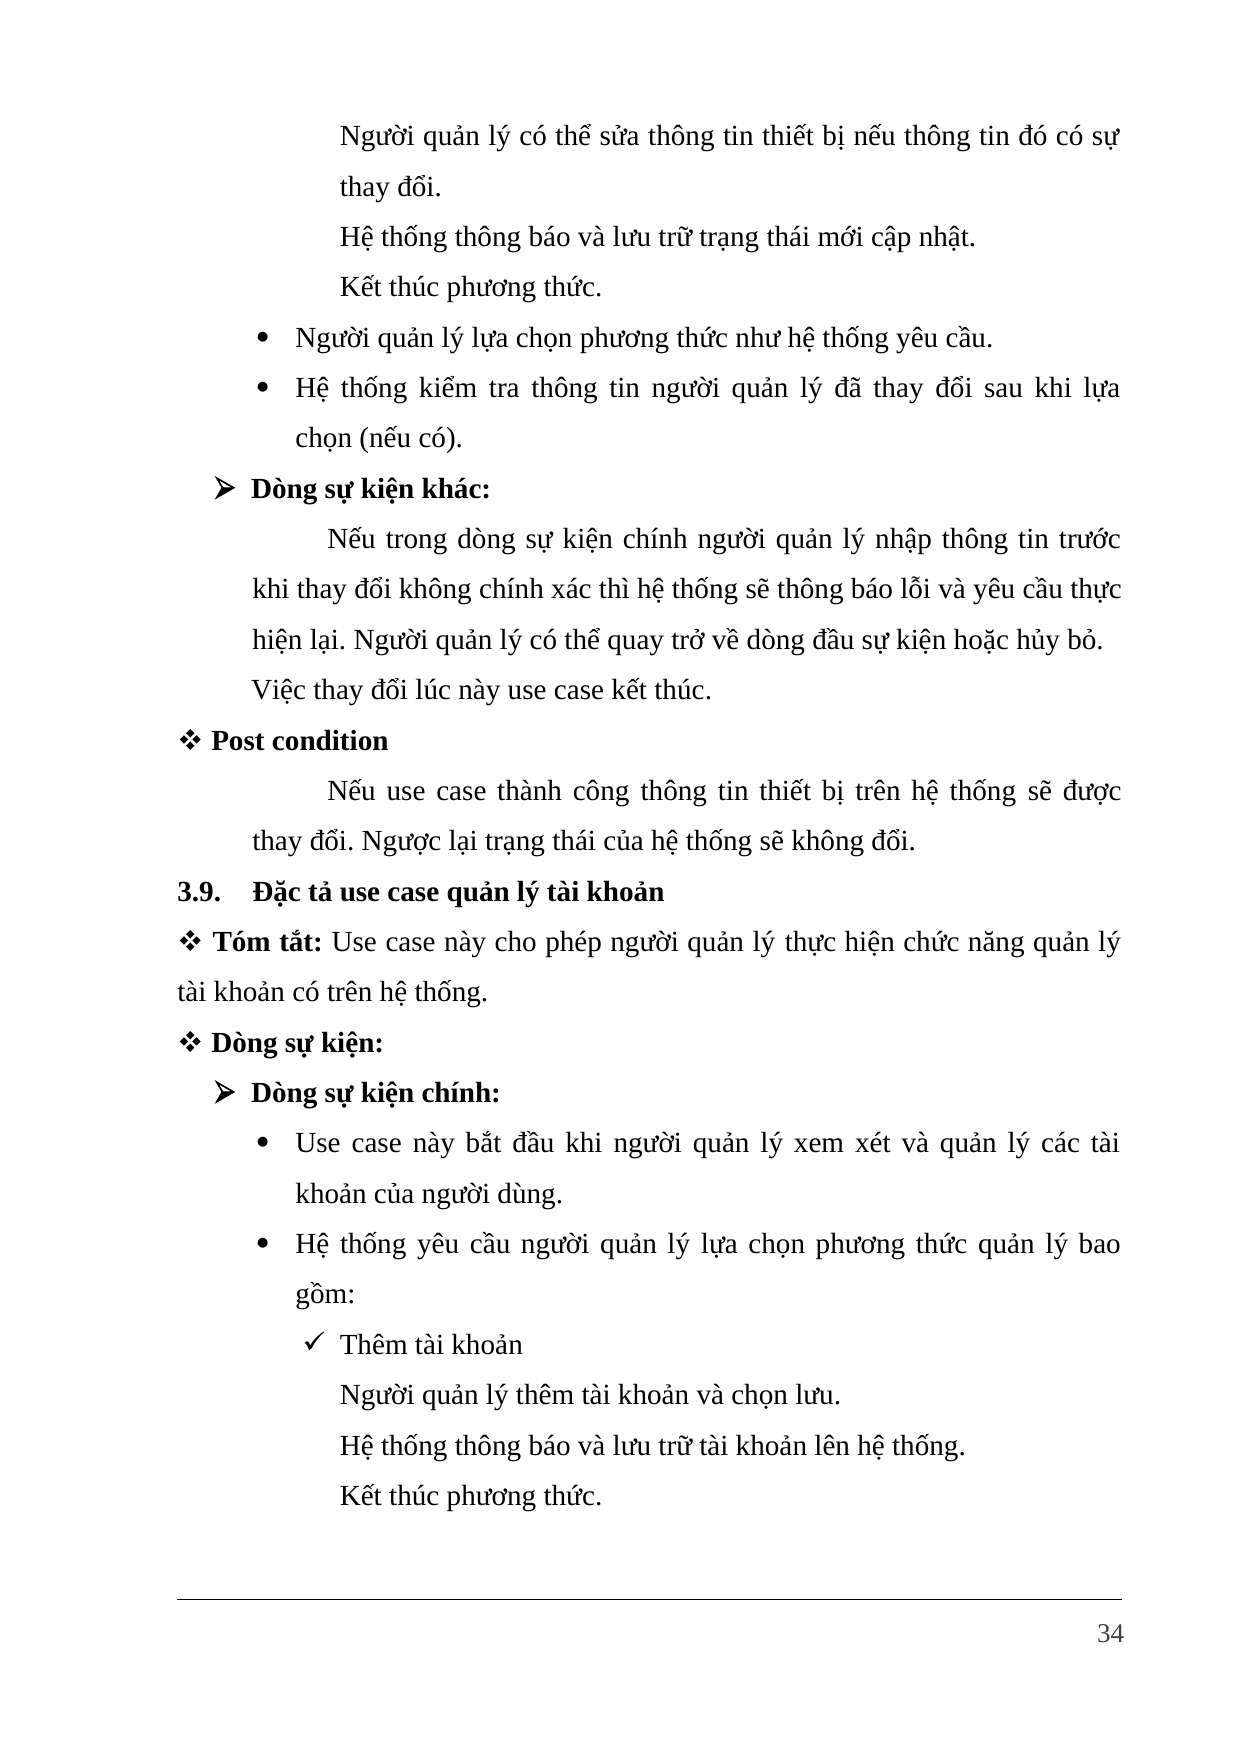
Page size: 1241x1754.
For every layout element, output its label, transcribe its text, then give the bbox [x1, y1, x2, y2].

text Việc thay đổi lúc này use case kết thúc. [251, 672, 1122, 706]
text Post condition [177, 723, 1122, 756]
text Dòng sự kiện: [177, 1025, 1122, 1058]
text Hệ thống thông báo và lưu trữ trạng thái mới cập nhật. [339, 219, 1122, 253]
text Nếu use case thành công thông tin thiết bị trên hệ thống sẽ được thay đổi. Ngược lại trạng thái của hệ thống sẽ không đổi. [252, 773, 1122, 857]
list Hệ thống kiểm tra thông tin người quản lý đã thay đổi sau khi lựa chọn (nếu có). [258, 370, 1122, 454]
text Người quản lý có thể sửa thông tin thiết bị nếu thông tin đó có sự thay đổi. [339, 118, 1122, 202]
text Kết thúc phương thức. [339, 1478, 1122, 1512]
list Use case này bắt đầu khi người quản lý xem xét và quản lý các tài khoản của người dùng. [258, 1126, 1122, 1209]
text Nếu trong dòng sự kiện chính người quản lý nhập thông tin trước khi thay đổi không chính xác thì hệ thống sẽ thông báo lỗi và yêu cầu thực hiện lại. Người quản lý có thể quay trở về dòng đầu sự kiện hoặc hủy bỏ. [252, 521, 1122, 656]
text Người quản lý thêm tài khoản và chọn lưu. [339, 1377, 1122, 1411]
list Dòng sự kiện khác: [213, 471, 1122, 504]
list Dòng sự kiện chính: [213, 1075, 1122, 1109]
text Tóm tắt: Use case này cho phép người quản lý thực hiện chức năng quản lý tài khoản có trên hệ thống. [177, 924, 1122, 1008]
list Hệ thống yêu cầu người quản lý lựa chọn phương thức quản lý bao gồm: [258, 1226, 1122, 1310]
list Thêm tài khoản [302, 1327, 1122, 1361]
subtitle Đặc tả use case quản lý tài khoản [177, 874, 1122, 907]
text Hệ thống thông báo và lưu trữ tài khoản lên hệ thống. [339, 1428, 1122, 1461]
list Người quản lý lựa chọn phương thức như hệ thống yêu cầu. [258, 320, 1122, 353]
text Kết thúc phương thức. [339, 269, 1122, 303]
